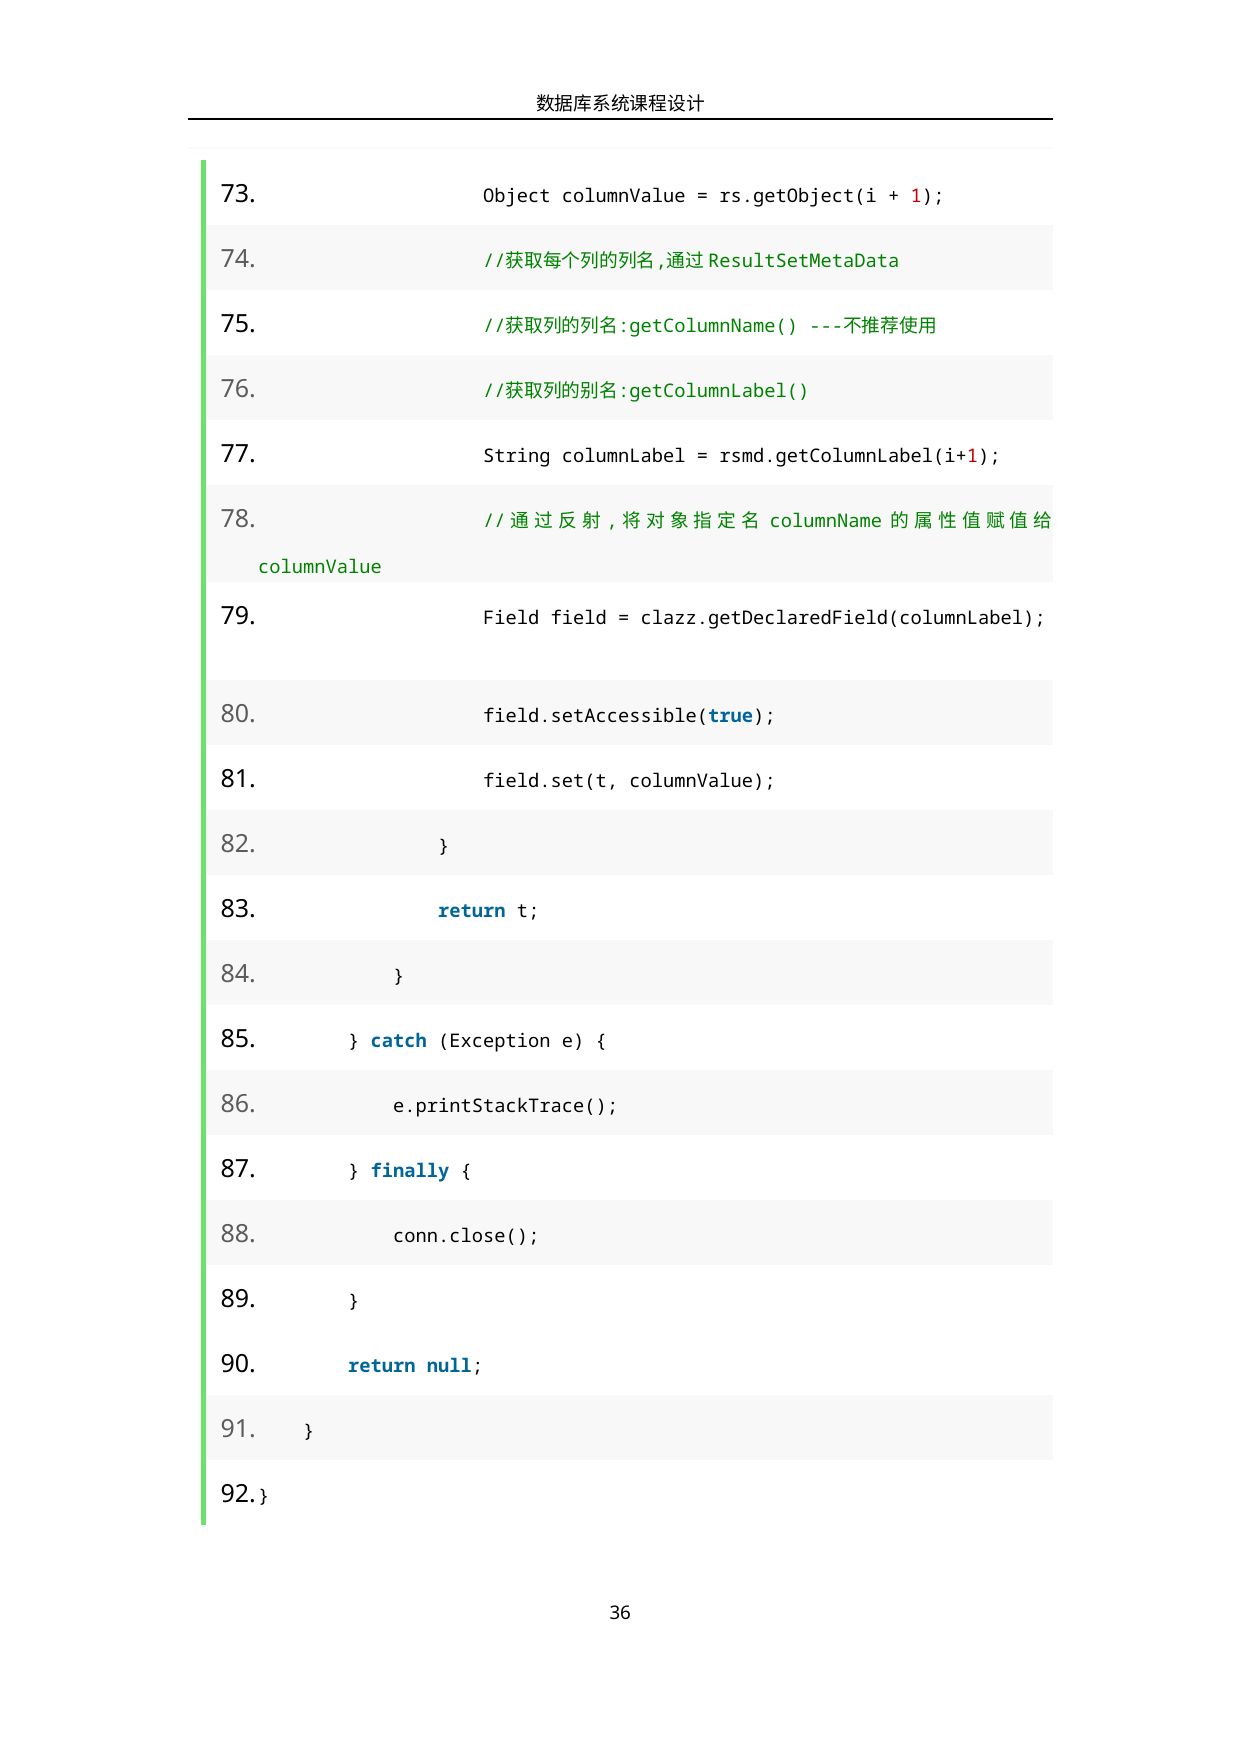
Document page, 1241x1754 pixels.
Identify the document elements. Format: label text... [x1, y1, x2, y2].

list return t; [206, 875, 1053, 940]
list field.setAccessible(true); [206, 680, 1053, 745]
list } [206, 1460, 1053, 1525]
list //获取列的别名:getColumnLabel() [206, 355, 1053, 420]
list } [206, 810, 1053, 875]
list e.printStackTrace(); [206, 1070, 1053, 1135]
list Field field = clazz.getDeclaredField(columnLabel); [206, 582, 1053, 680]
list } [206, 940, 1053, 1005]
list //通过反射,将对象指定名columnName的属性值赋值给columnValue [206, 485, 1053, 582]
list } [206, 1395, 1053, 1460]
list Object columnValue = rs.getObject(i + 1); [206, 160, 1053, 225]
list } [206, 1265, 1053, 1330]
list //获取每个列的列名,通过ResultSetMetaData [206, 225, 1053, 290]
list String columnLabel = rsmd.getColumnLabel(i+1); [206, 420, 1053, 485]
list } finally { [206, 1135, 1053, 1200]
list return null; [206, 1330, 1053, 1395]
list field.set(t, columnValue); [206, 745, 1053, 810]
list conn.close(); [206, 1200, 1053, 1265]
list //获取列的列名:getColumnName() ---不推荐使用 [206, 290, 1053, 355]
list } catch (Exception e) { [206, 1005, 1053, 1070]
